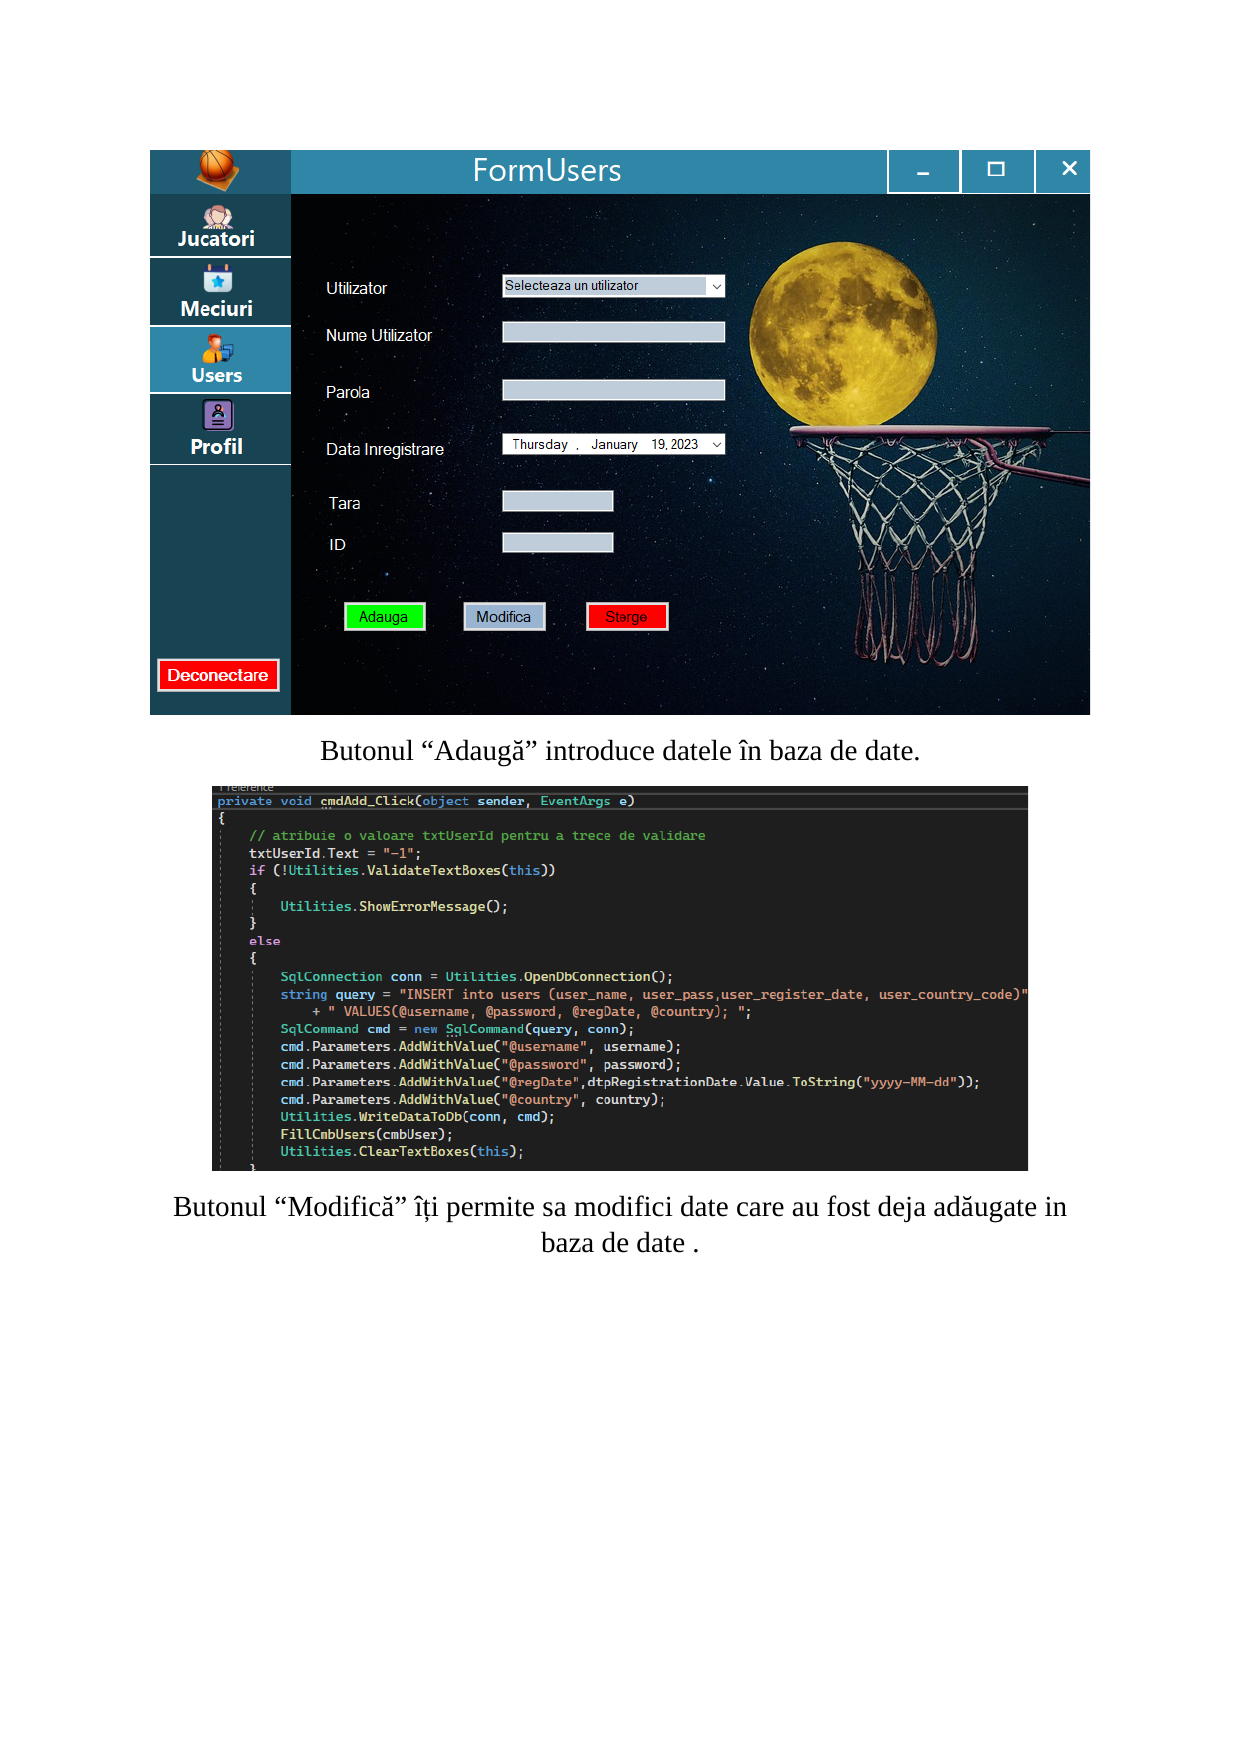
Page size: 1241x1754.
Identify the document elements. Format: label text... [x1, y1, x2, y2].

text Butonul “Adaugă” introduce datele în baza de date. [150, 733, 1090, 767]
picture [150, 150, 1091, 715]
picture [212, 786, 1029, 1171]
text Butonul “Modifică” îți permite sa modifici date care au fost deja adăugate in baza de date . [150, 1189, 1090, 1258]
